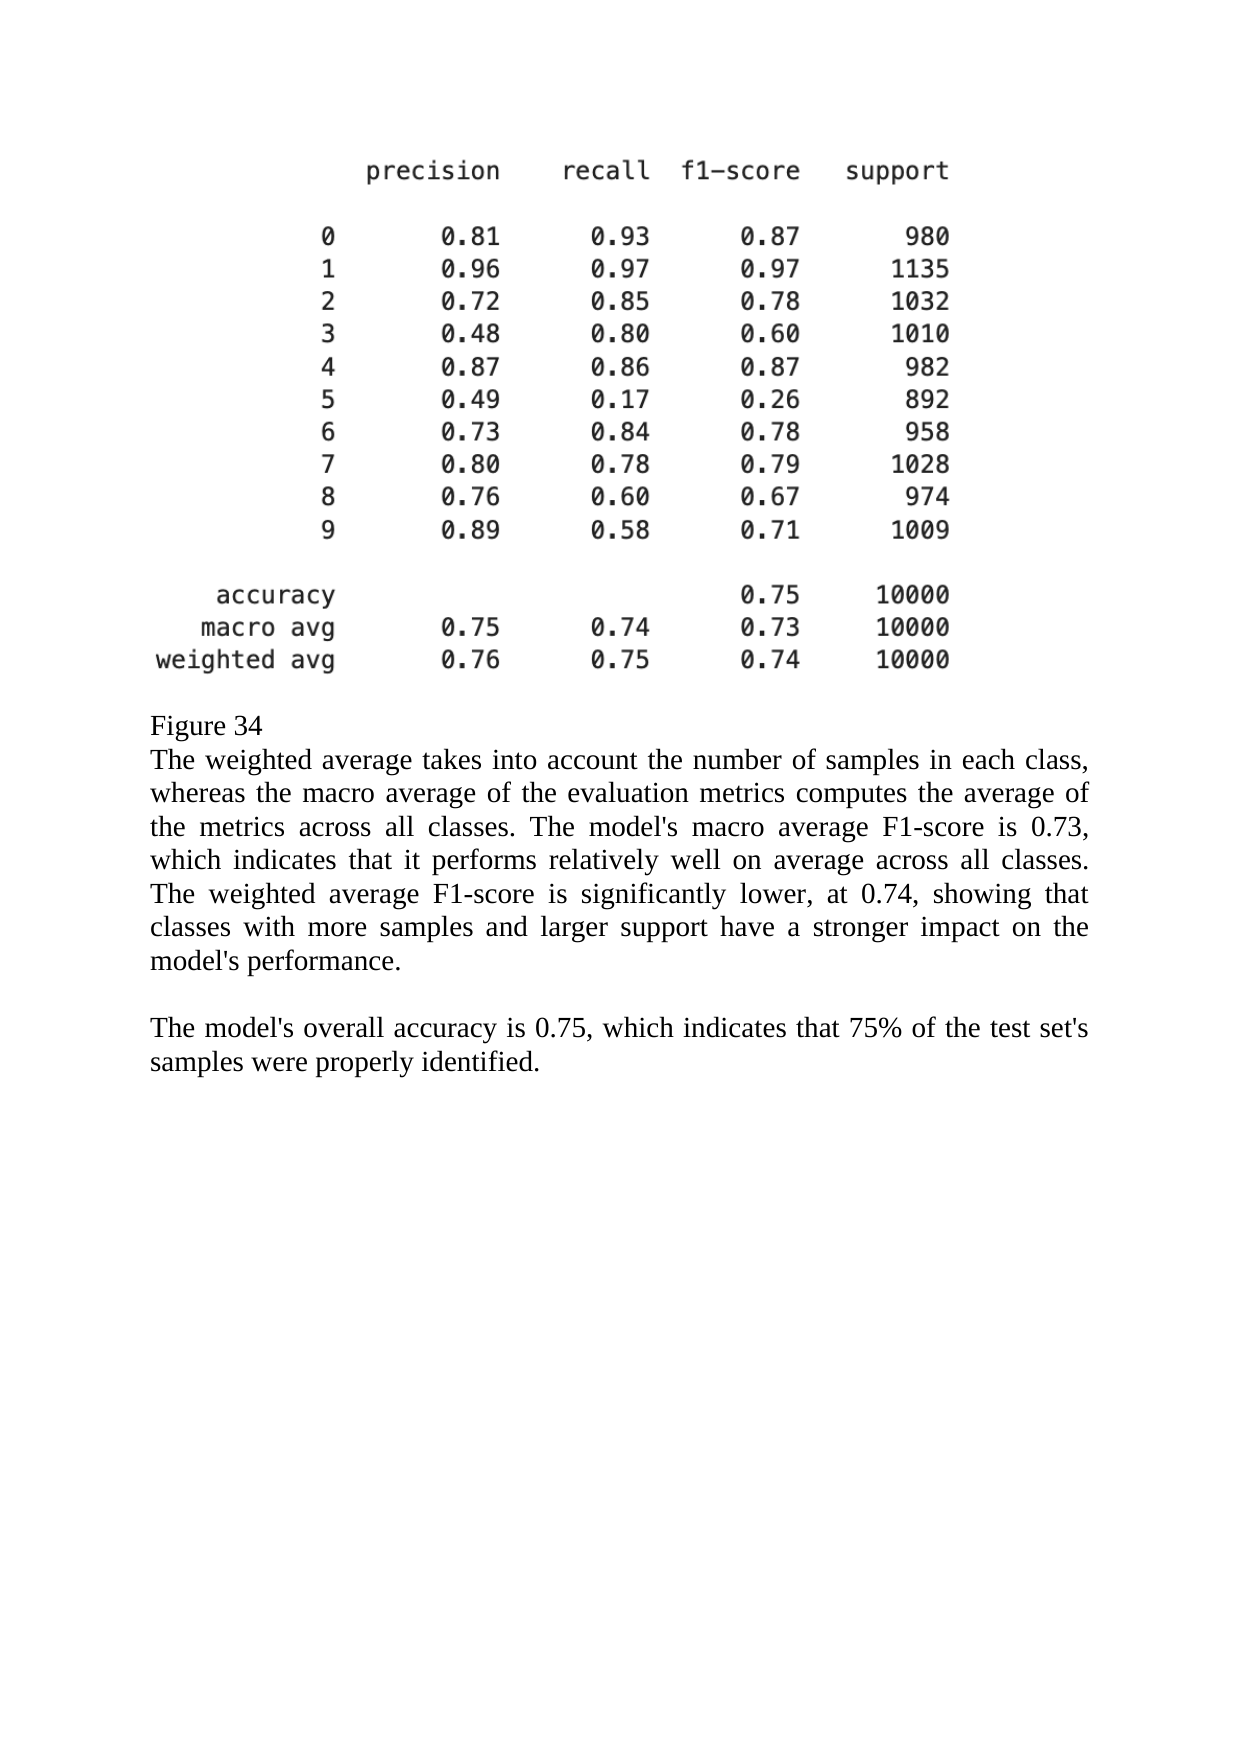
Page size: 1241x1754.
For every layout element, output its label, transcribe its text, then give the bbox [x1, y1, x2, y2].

text Figure 34 [150, 708, 1090, 742]
picture [150, 150, 980, 709]
text The model's overall accuracy is 0.75, which indicates that 75% of the test set's samples were properly identified. [150, 1010, 1090, 1077]
text The weighted average takes into account the number of samples in each class, whereas the macro average of the evaluation metrics computes the average of the metrics across all classes. The model's macro average F1-score is 0.73, which indicates that it performs relatively well on average across all classes. The weighted average F1-score is significantly lower, at 0.74, showing that classes with more samples and larger support have a stronger impact on the model's performance. [150, 742, 1090, 977]
